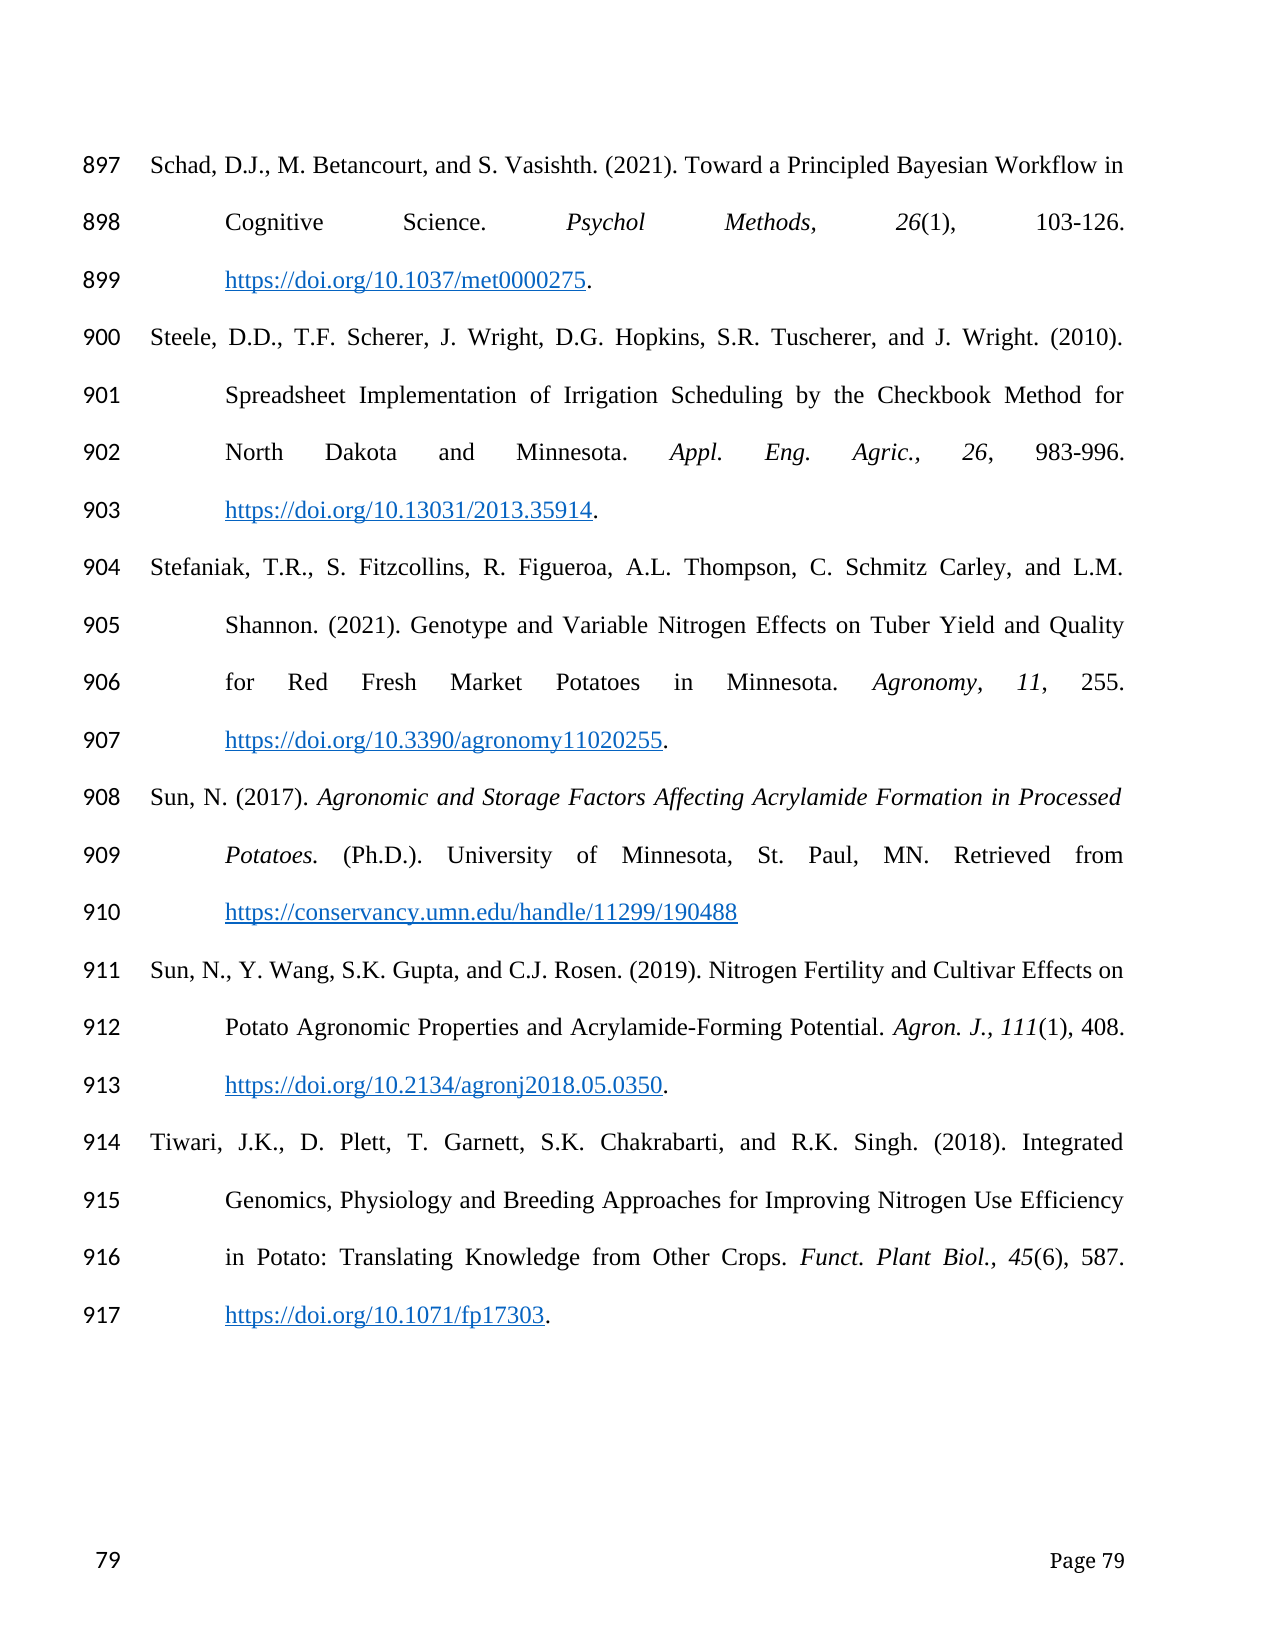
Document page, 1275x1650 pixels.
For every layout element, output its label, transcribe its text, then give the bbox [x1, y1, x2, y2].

text Schad, D.J., M. Betancourt, and S. Vasishth. (2021). Toward a Principled Bayesian Workflow in Cognitive Science. Psychol Methods, 26(1), 103-126. https://doi.org/10.1037/met0000275. [150, 150, 1125, 294]
text Steele, D.D., T.F. Scherer, J. Wright, D.G. Hopkins, S.R. Tuscherer, and J. Wright. (2010). Spreadsheet Implementation of Irrigation Scheduling by the Checkbook Method for North Dakota and Minnesota. Appl. Eng. Agric., 26, 983-996. https://doi.org/10.13031/2013.35914. [150, 322, 1125, 524]
text Stefaniak, T.R., S. Fitzcollins, R. Figueroa, A.L. Thompson, C. Schmitz Carley, and L.M. Shannon. (2021). Genotype and Variable Nitrogen Effects on Tuber Yield and Quality for Red Fresh Market Potatoes in Minnesota. Agronomy, 11, 255. https://doi.org/10.3390/agronomy11020255. [150, 552, 1125, 754]
text Sun, N., Y. Wang, S.K. Gupta, and C.J. Rosen. (2019). Nitrogen Fertility and Cultivar Effects on Potato Agronomic Properties and Acrylamide-Forming Potential. Agron. J., 111(1), 408. https://doi.org/10.2134/agronj2018.05.0350. [150, 955, 1125, 1099]
text Tiwari, J.K., D. Plett, T. Garnett, S.K. Chakrabarti, and R.K. Singh. (2018). Integrated Genomics, Physiology and Breeding Approaches for Improving Nitrogen Use Efficiency in Potato: Translating Knowledge from Other Crops. Funct. Plant Biol., 45(6), 587. https://doi.org/10.1071/fp17303. [150, 1127, 1125, 1329]
text Sun, N. (2017). Agronomic and Storage Factors Affecting Acrylamide Formation in Processed Potatoes. (Ph.D.). University of Minnesota, St. Paul, MN. Retrieved from https://conservancy.umn.edu/handle/11299/190488 [150, 782, 1125, 926]
